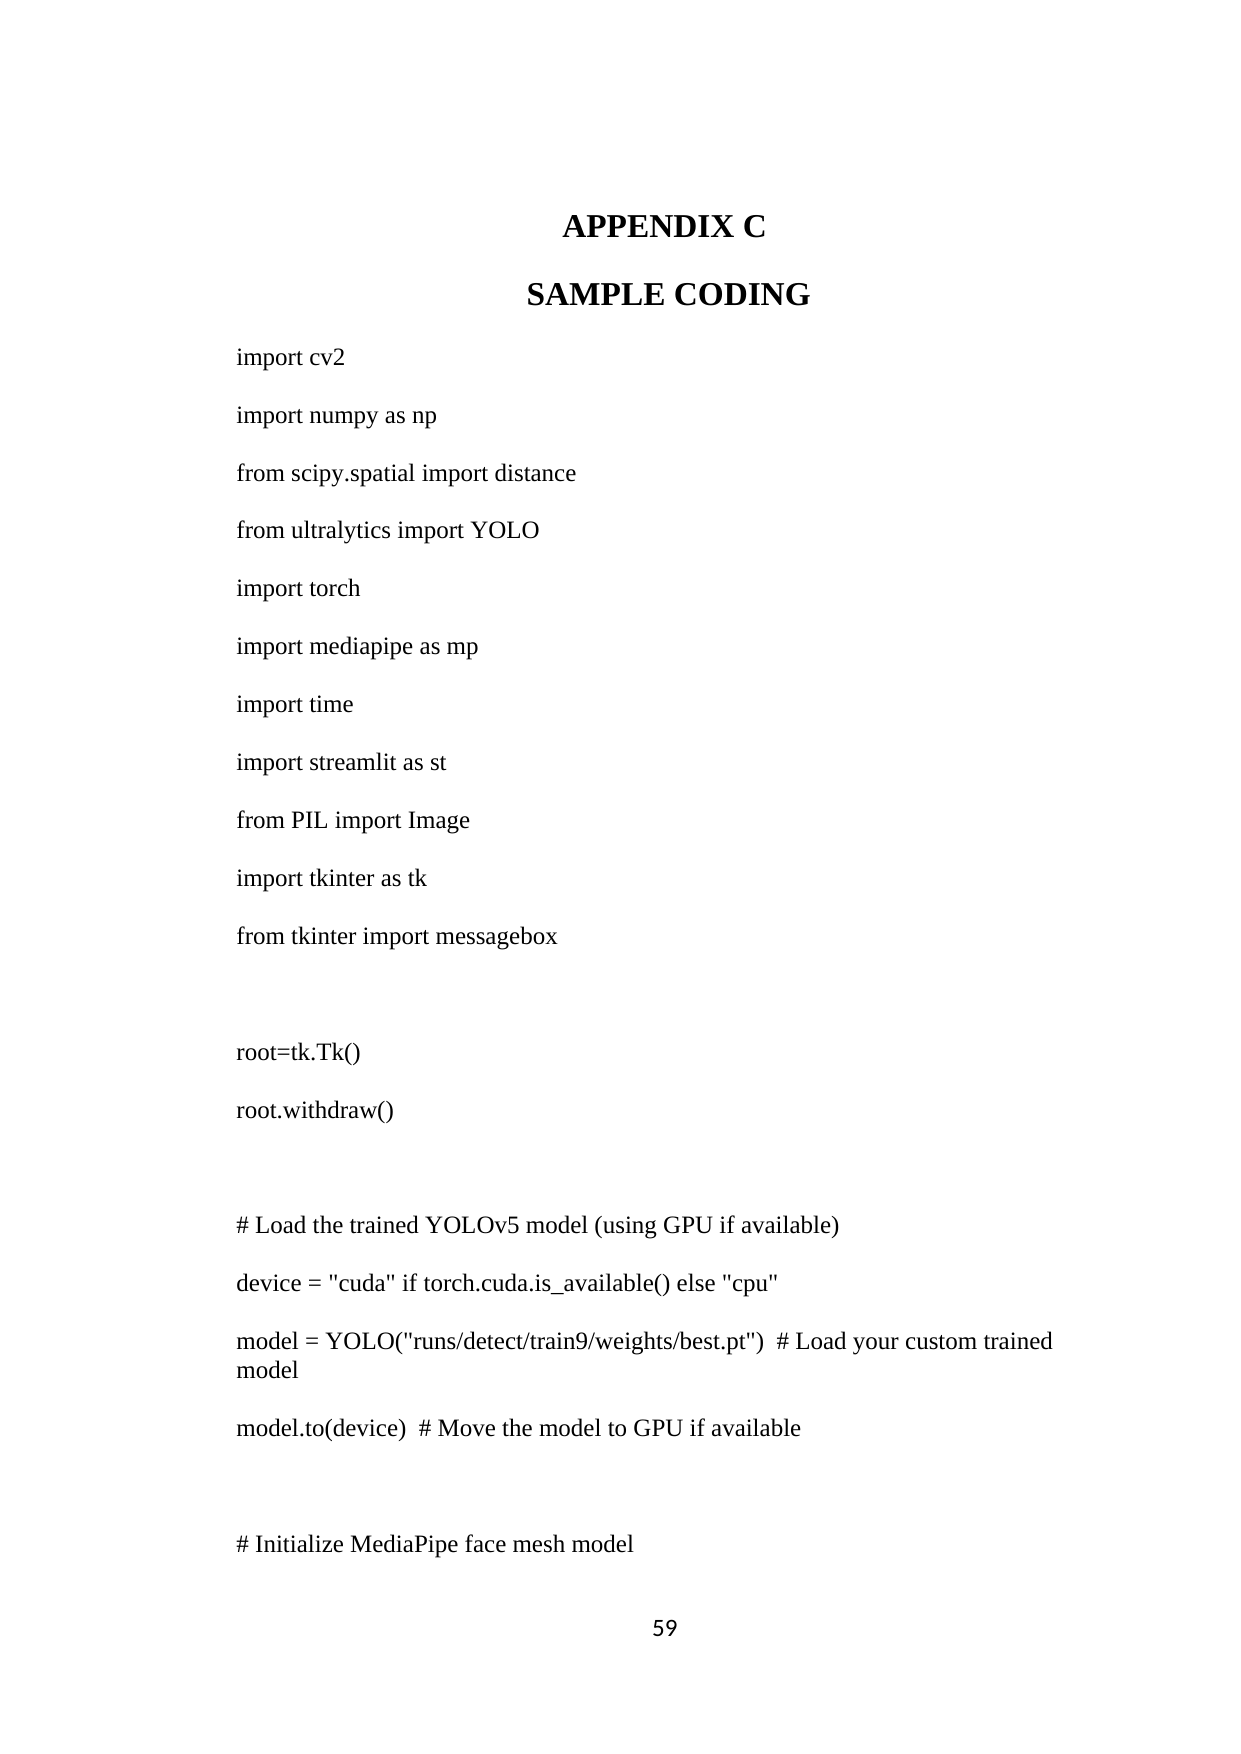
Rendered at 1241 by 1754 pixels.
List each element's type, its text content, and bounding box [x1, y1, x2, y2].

text import mediapipe as mp [236, 631, 1092, 660]
text import torch [236, 573, 1092, 602]
text SAMPLE CODING [236, 274, 1092, 313]
text from PIL import Image [236, 805, 1092, 834]
text from scipy.spatial import distance [236, 458, 1092, 486]
text import numpy as np [236, 400, 1092, 428]
text device = "cuda" if torch.cuda.is_available() else "cpu" [236, 1268, 1092, 1297]
text root=tk.Tk() [236, 1037, 1092, 1066]
text import tkinter as tk [236, 863, 1092, 892]
text from tkinter import messagebox [236, 921, 1092, 950]
text APPENDIX C [236, 207, 1092, 245]
text import time [236, 689, 1092, 718]
text from ultralytics import YOLO [236, 516, 1092, 544]
text model.to(device) # Move the model to GPU if available [236, 1413, 1092, 1442]
text root.withdraw() [236, 1095, 1092, 1123]
text # Load the trained YOLOv5 model (using GPU if available) [236, 1211, 1092, 1239]
text import cv2 [236, 342, 1092, 371]
text model = YOLO("runs/detect/train9/weights/best.pt") # Load your custom trained model [236, 1326, 1092, 1384]
text import streamlit as st [236, 747, 1092, 776]
text # Initialize MediaPipe face mesh model [236, 1529, 1092, 1558]
